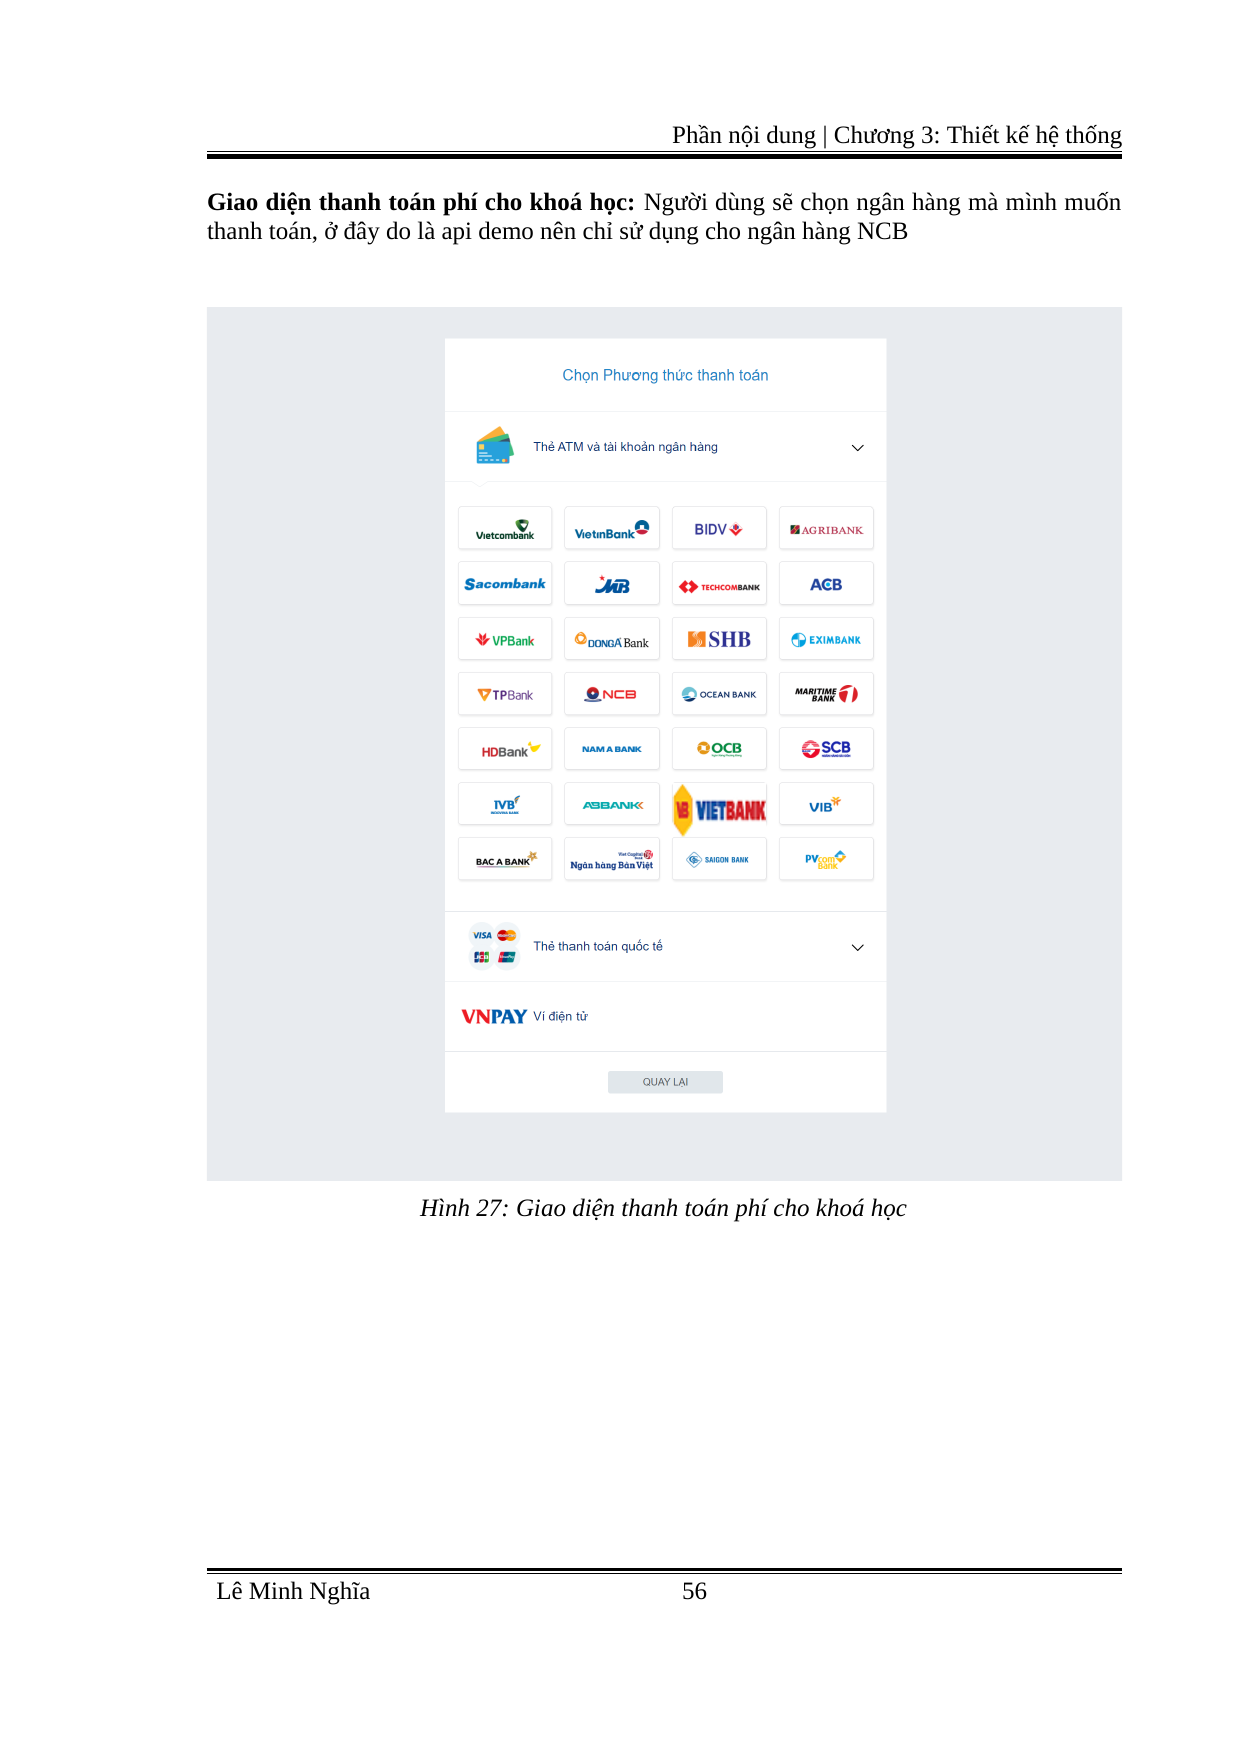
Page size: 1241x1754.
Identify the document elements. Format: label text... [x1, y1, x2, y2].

picture [206, 307, 1123, 1181]
text Giao diện thanh toán phí cho khoá học: Người dùng sẽ chọn ngân hàng mà mình muốn thanh toán, ở đây do là api demo nên chỉ sử dụng cho ngân hàng NCB [207, 187, 1122, 245]
